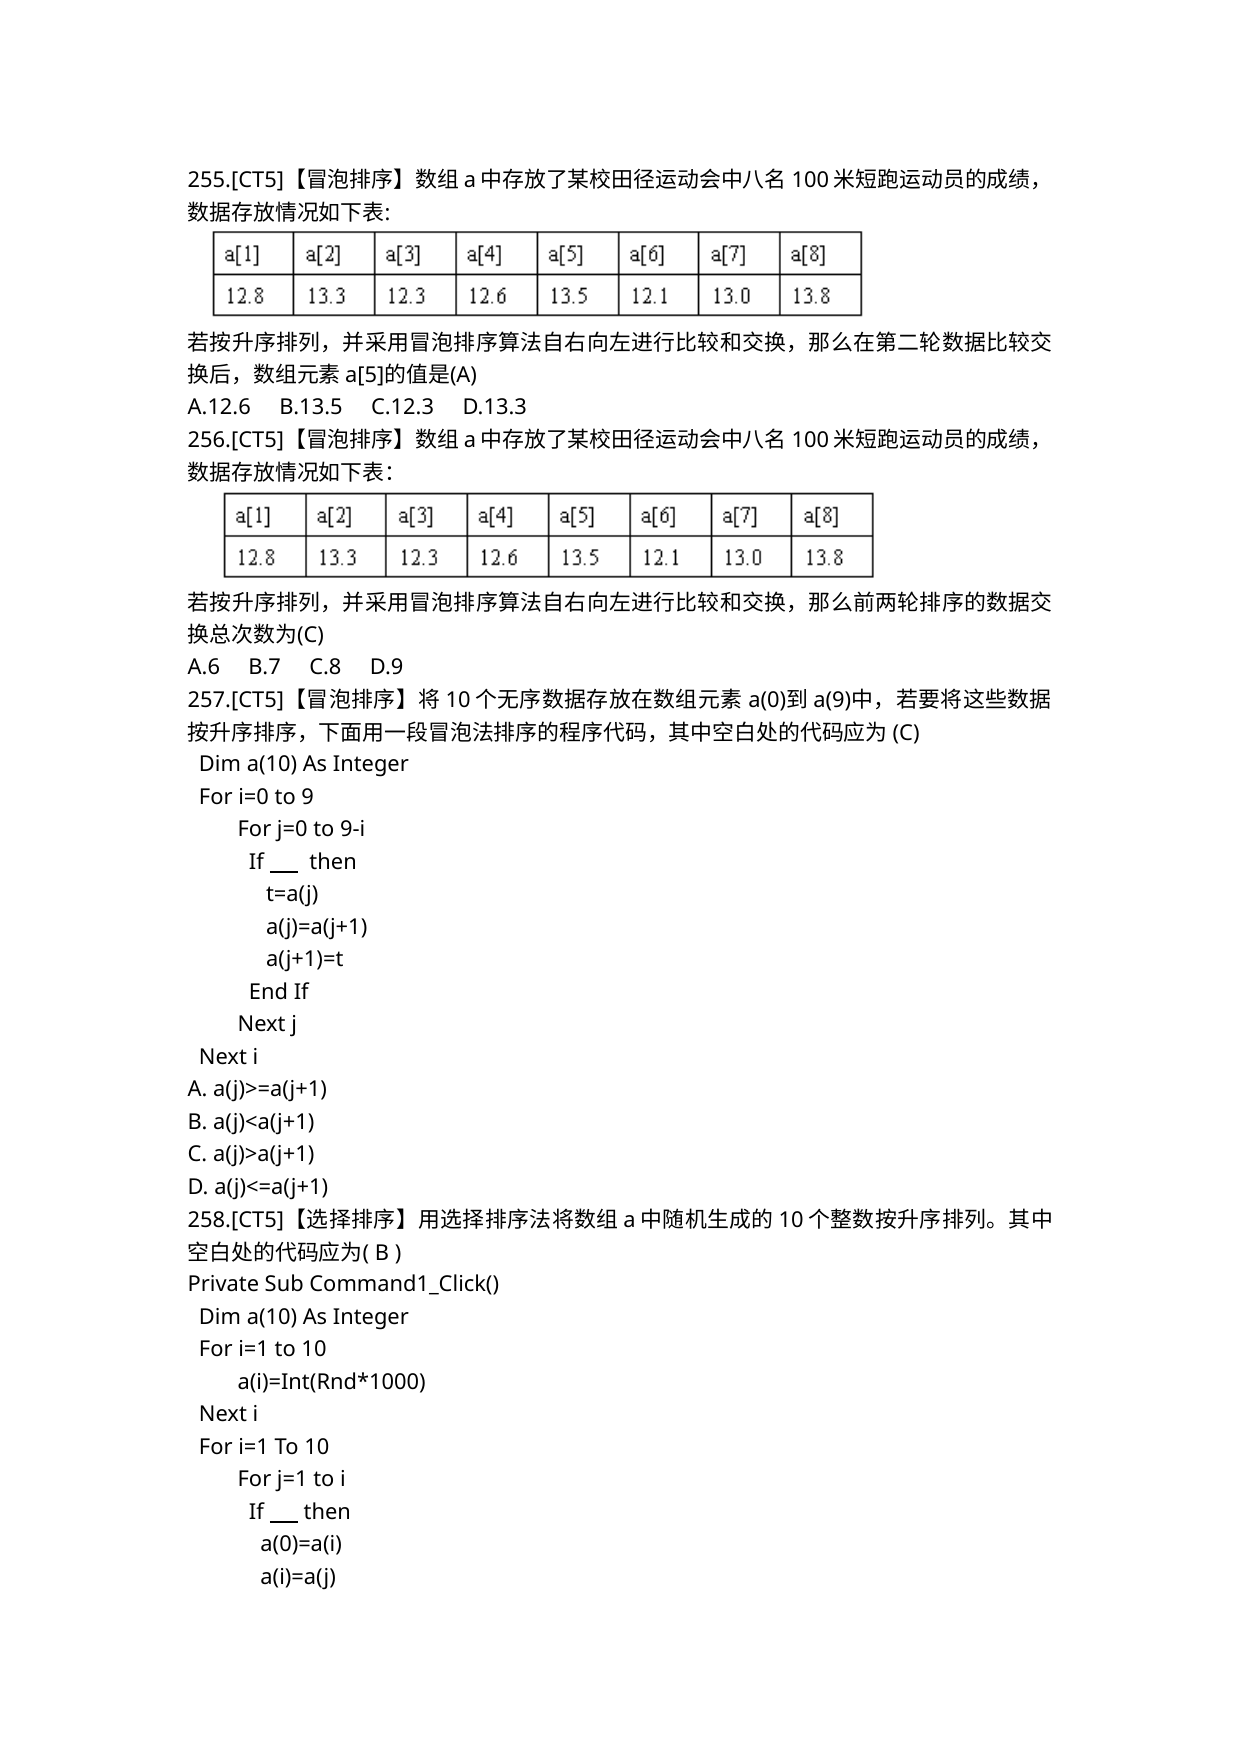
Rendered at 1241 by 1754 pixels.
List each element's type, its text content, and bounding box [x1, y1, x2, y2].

picture [221, 490, 877, 581]
text t=a(j) [187, 877, 1053, 909]
text 257.[CT5]【冒泡排序】将10个无序数据存放在数组元素a(0)到a(9)中，若要将这些数据按升序排序，下面用一段冒泡法排序的程序代码，其中空白处的代码应为 (C) [187, 682, 1053, 747]
text 258.[CT5]【选择排序】用选择排序法将数组a中随机生成的10个整数按升序排列。其中空白处的代码应为( B ) [187, 1202, 1053, 1267]
text Dim a(10) As Integer [187, 747, 1053, 779]
text a(0)=a(i) [187, 1527, 1053, 1559]
text a(j)=a(j+1) [187, 909, 1053, 942]
text D. a(j)<=a(j+1) [187, 1169, 1053, 1202]
text a(j+1)=t [187, 942, 1053, 974]
text For j=0 to 9-i [187, 812, 1053, 844]
text A. a(j)>=a(j+1) [187, 1072, 1053, 1104]
text a(i)=a(j) [187, 1559, 1053, 1592]
text 256.[CT5]【冒泡排序】数组a中存放了某校田径运动会中八名100米短跑运动员的成绩，数据存放情况如下表： [187, 422, 1053, 487]
text A.6 B.7 C.8 D.9 [187, 649, 1053, 682]
text For i=0 to 9 [187, 779, 1053, 812]
text C. a(j)>a(j+1) [187, 1137, 1053, 1169]
text For j=1 to i [187, 1462, 1053, 1494]
text Next i [187, 1397, 1053, 1429]
text Next j [187, 1007, 1053, 1039]
text 255.[CT5]【冒泡排序】数组a中存放了某校田径运动会中八名100米短跑运动员的成绩，数据存放情况如下表: [187, 162, 1053, 227]
text Private Sub Command1_Click() [187, 1267, 1053, 1299]
text a(i)=Int(Rnd*1000) [187, 1364, 1053, 1397]
text For i=1 To 10 [187, 1429, 1053, 1462]
text End If [187, 974, 1053, 1007]
text 若按升序排列，并采用冒泡排序算法自右向左进行比较和交换，那么前两轮排序的数据交换总次数为(C) [187, 584, 1053, 649]
text For i=1 to 10 [187, 1332, 1053, 1364]
text If then [187, 1494, 1053, 1527]
text Next i [187, 1039, 1053, 1072]
text If then [187, 844, 1053, 877]
text 若按升序排列，并采用冒泡排序算法自右向左进行比较和交换，那么在第二轮数据比较交换后，数组元素a[5]的值是(A) [187, 324, 1053, 389]
text Dim a(10) As Integer [187, 1299, 1053, 1332]
text A.12.6 B.13.5 C.12.3 D.13.3 [187, 389, 1053, 422]
text B. a(j)<a(j+1) [187, 1104, 1053, 1137]
